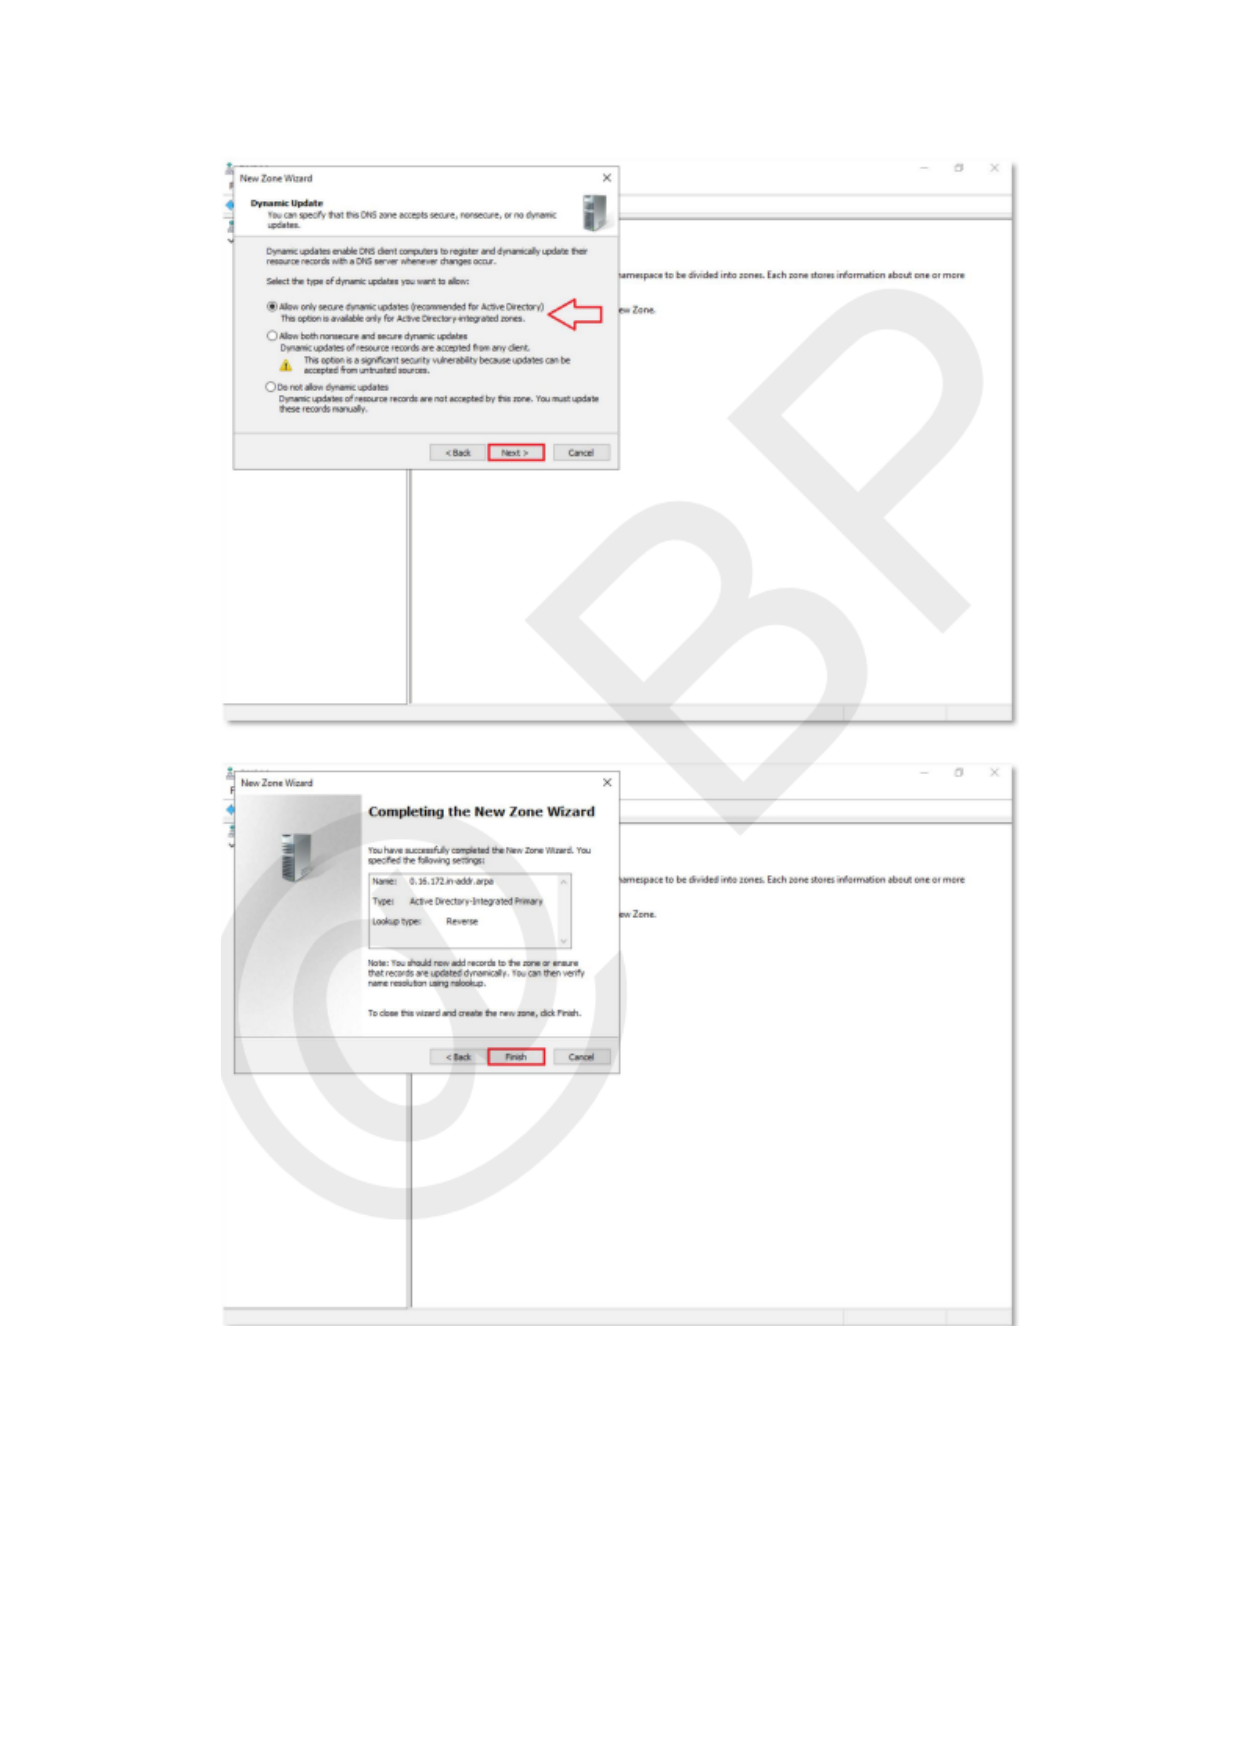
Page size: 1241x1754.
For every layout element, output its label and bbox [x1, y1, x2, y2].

picture [220, 147, 1020, 1326]
